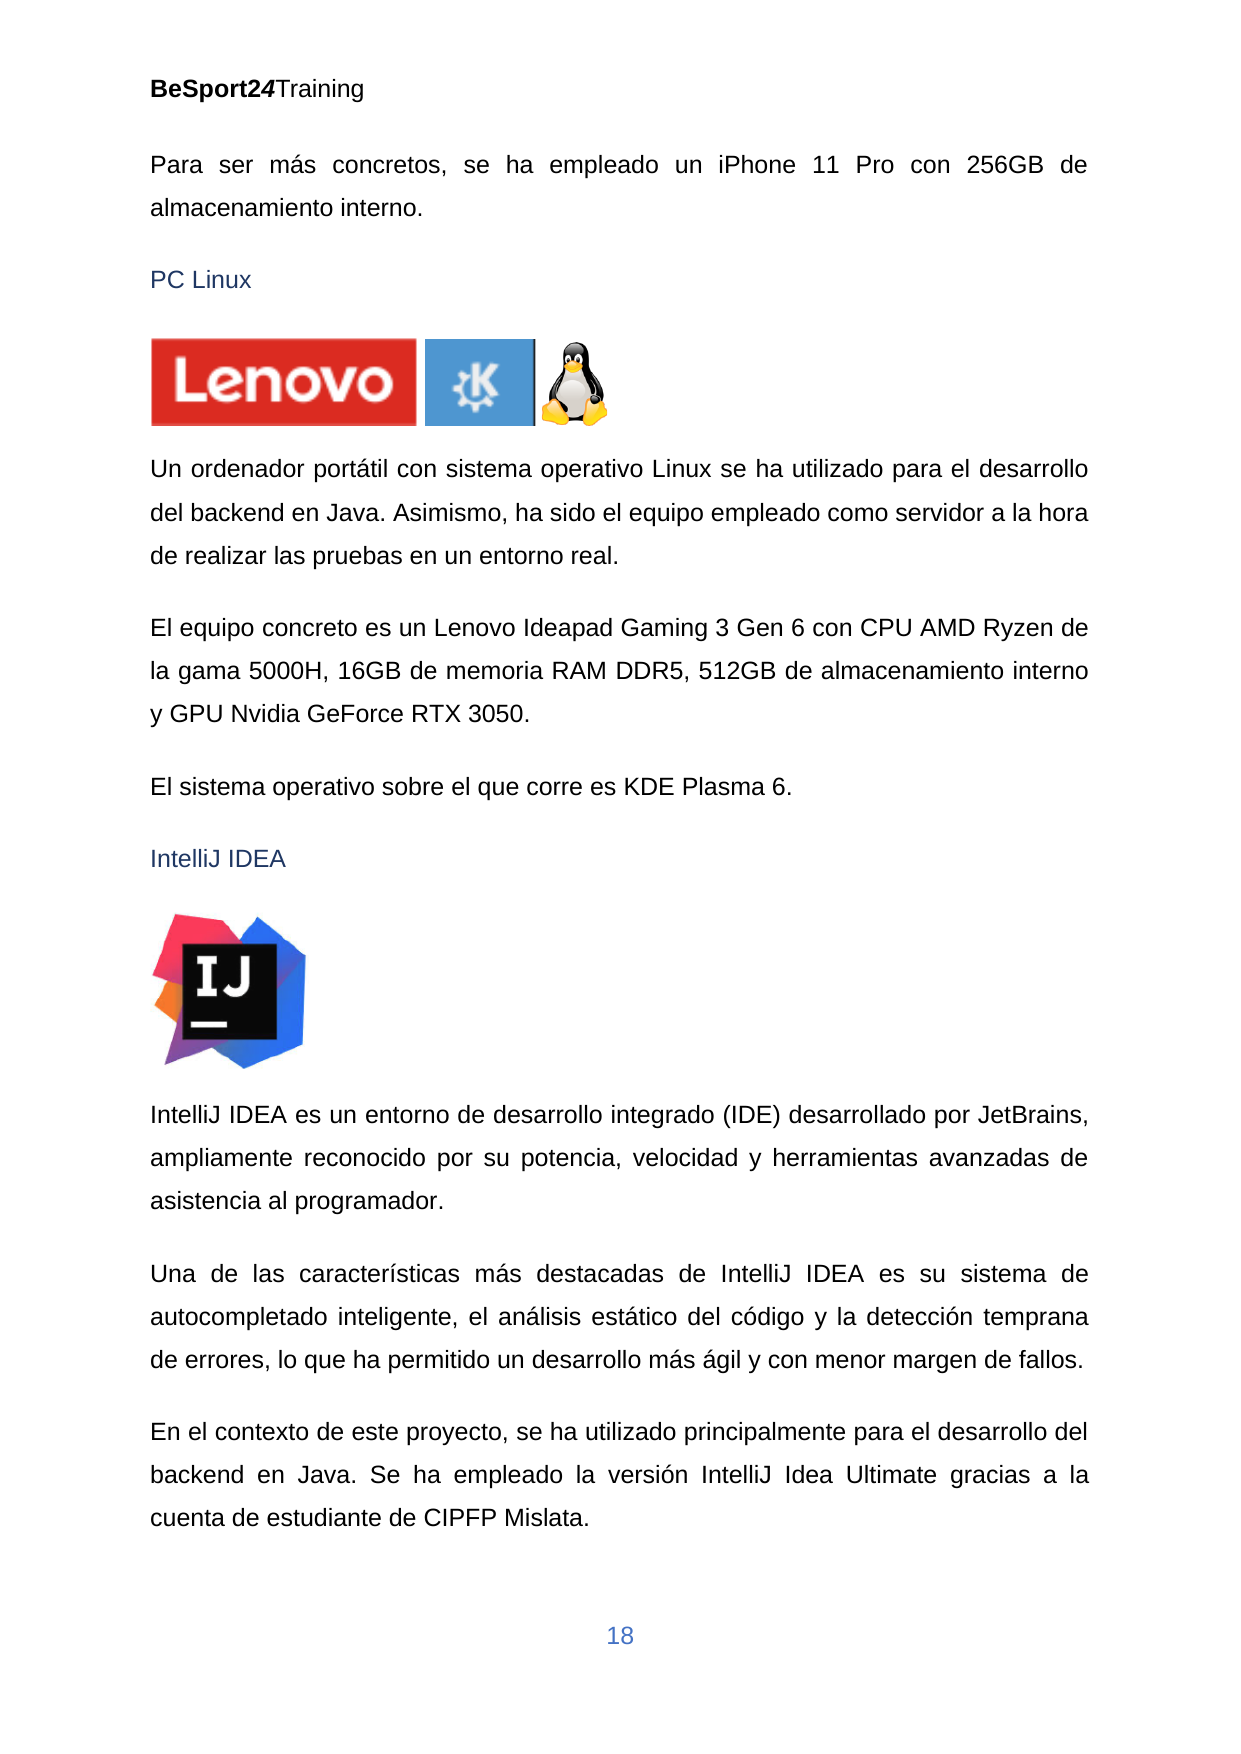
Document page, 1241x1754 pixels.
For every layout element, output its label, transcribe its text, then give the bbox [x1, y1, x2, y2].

text Un ordenador portátil con sistema operativo Linux se ha utilizado para el desarrollo del backend en Java. Asimismo, ha sido el equipo empleado como servidor a la hora de realizar las pruebas en un entorno real. [150, 454, 1090, 569]
text IntelliJ IDEA es un entorno de desarrollo integrado (IDE) desarrollado por JetBrains, ampliamente reconocido por su potencia, velocidad y herramientas avanzadas de asistencia al programador. [150, 1100, 1090, 1215]
subtitle PC Linux [150, 265, 1090, 294]
subtitle IntelliJ IDEA [150, 844, 1090, 872]
text El equipo concreto es un Lenovo Ideapad Gaming 3 Gen 6 con CPU AMD Ryzen de la gama 5000H, 16GB de memoria RAM DDR5, 512GB de almacenamiento interno y GPU Nvidia GeForce RTX 3050. [150, 613, 1090, 728]
picture [425, 339, 536, 426]
picture [150, 911, 309, 1071]
text El sistema operativo sobre el que corre es KDE Plasma 6. [150, 771, 1090, 800]
text Una de las características más destacadas de IntelliJ IDEA es su sistema de autocompletado inteligente, el análisis estático del código y la detección temprana de errores, lo que ha permitido un desarrollo más ágil y con menor margen de fallos. [150, 1258, 1090, 1373]
picture [150, 337, 419, 426]
text Para ser más concretos, se ha empleado un iPhone 11 Pro con 256GB de almacenamiento interno. [150, 150, 1090, 222]
text En el contexto de este proyecto, se ha utilizado principalmente para el desarrollo del backend en Java. Se ha empleado la versión IntelliJ Idea Ultimate gracias a la cuenta de estudiante de CIPFP Mislata. [150, 1417, 1090, 1532]
picture [541, 342, 608, 426]
